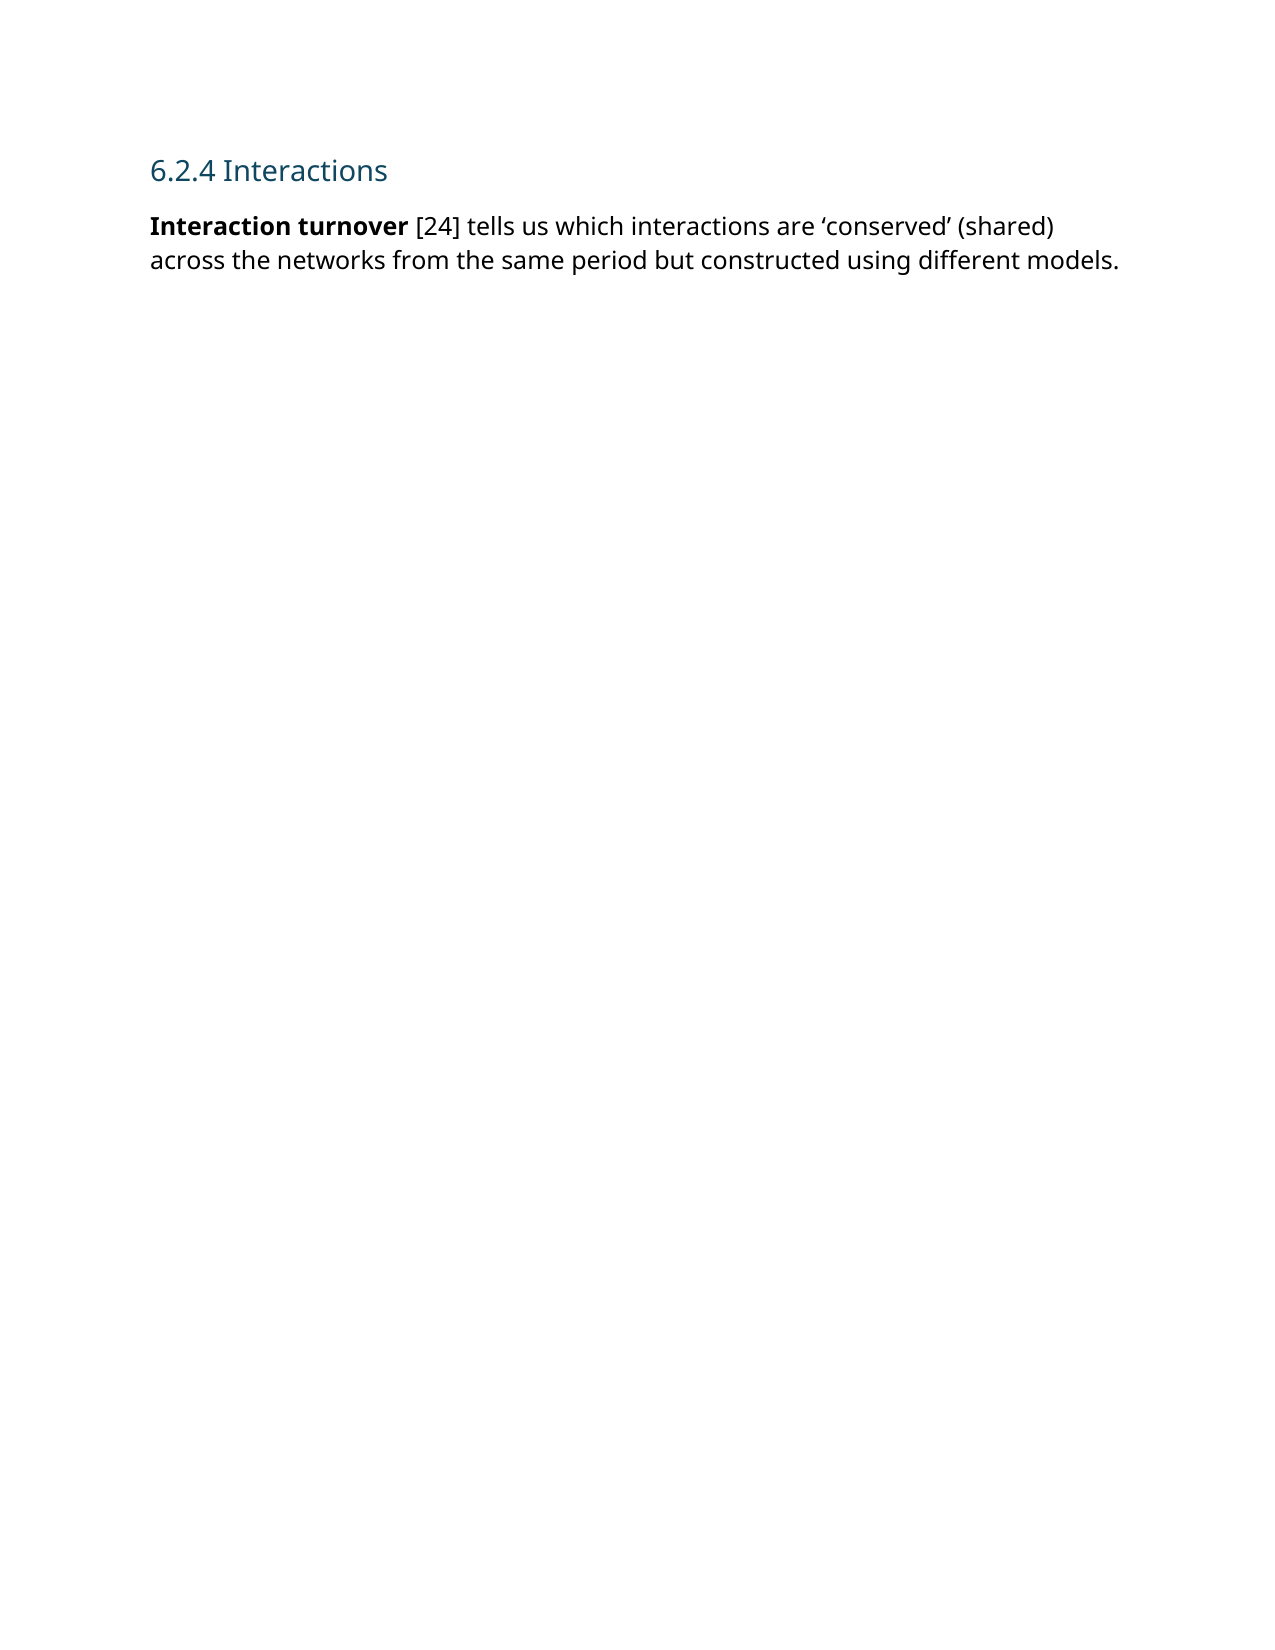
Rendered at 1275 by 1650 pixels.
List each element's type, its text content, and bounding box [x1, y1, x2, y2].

subtitle 6.2.4 Interactions [150, 150, 1125, 190]
text Interaction turnover [24] tells us which interactions are ‘conserved’ (shared) across the networks from the same period but constructed using different models. [150, 208, 1125, 277]
